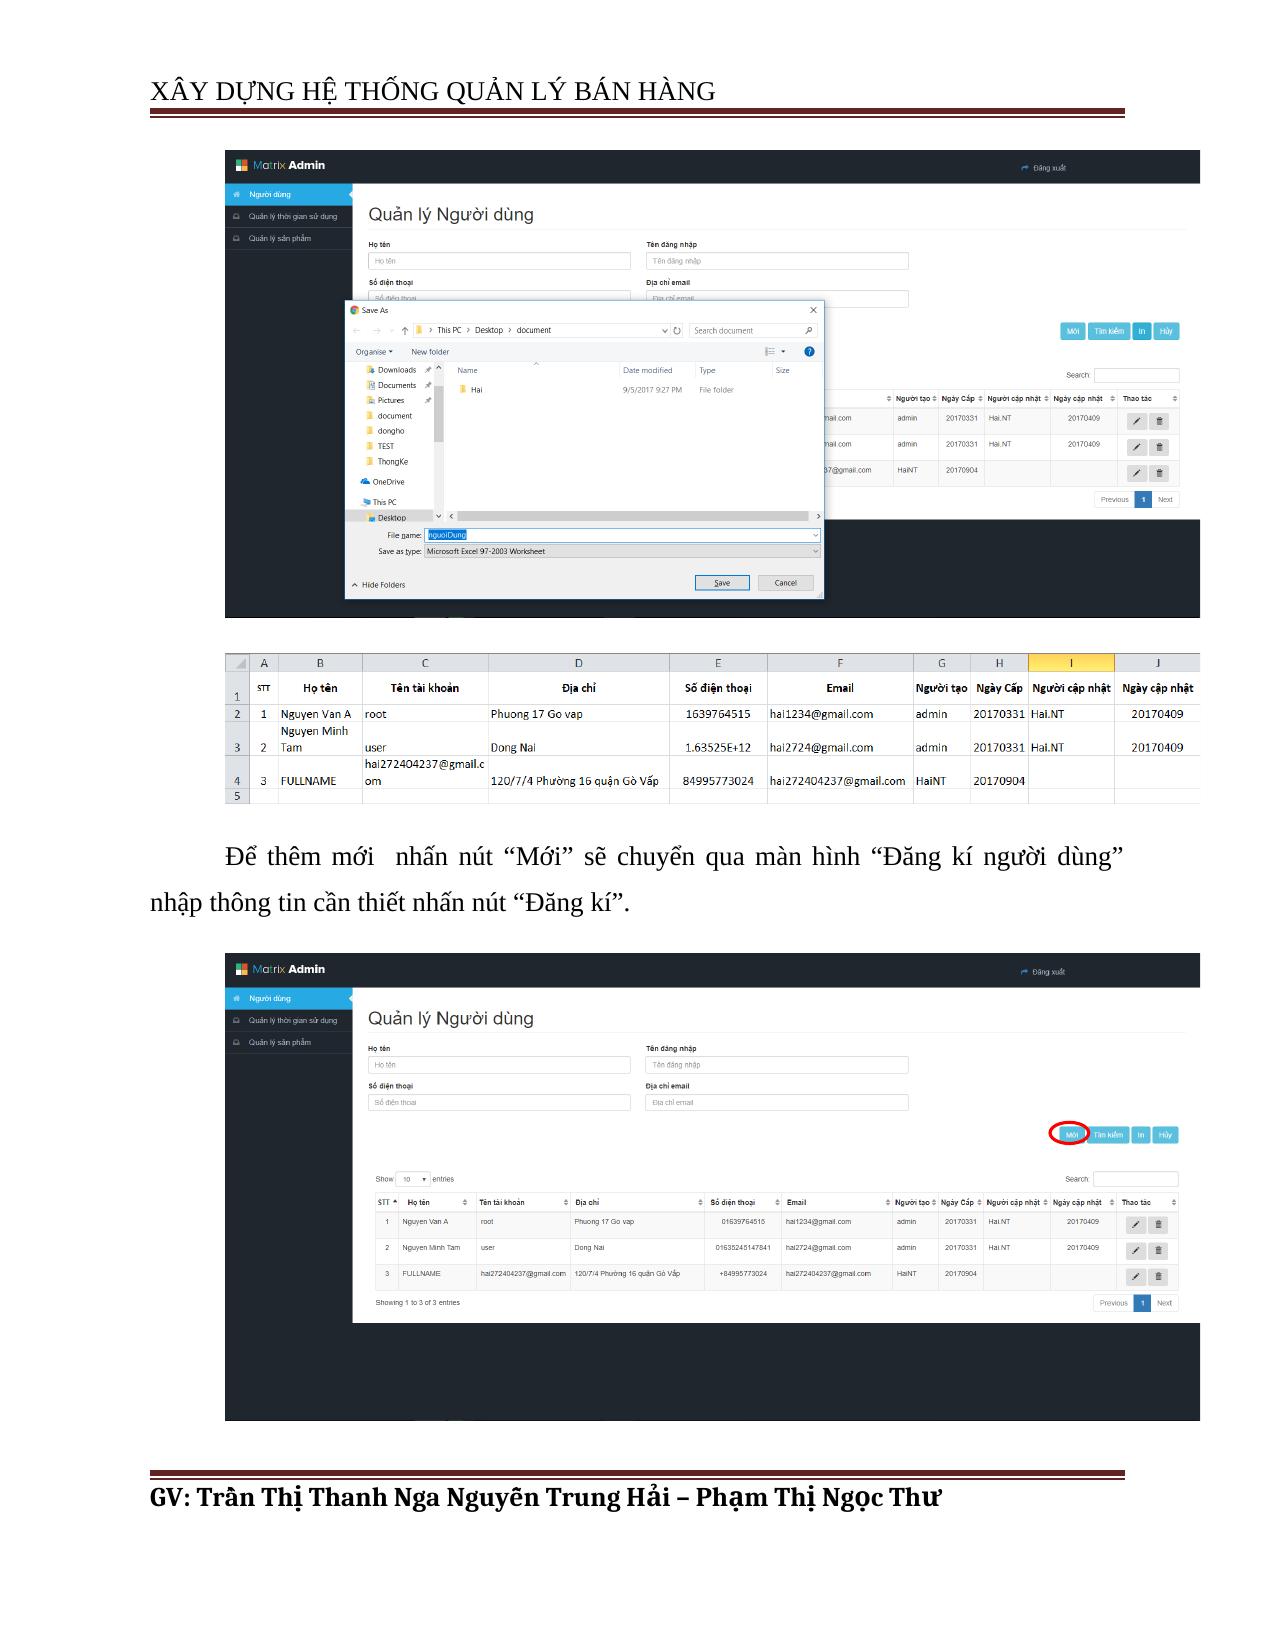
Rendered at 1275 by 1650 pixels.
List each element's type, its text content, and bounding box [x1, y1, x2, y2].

picture [225, 150, 1200, 618]
picture [225, 653, 1200, 804]
text Để thêm mới nhấn nút “Mới” sẽ chuyển qua màn hình “Đăng kí người dùng” nhập thông tin cần thiết nhấn nút “Đăng kí”. [150, 840, 1125, 918]
picture [225, 953, 1200, 1421]
